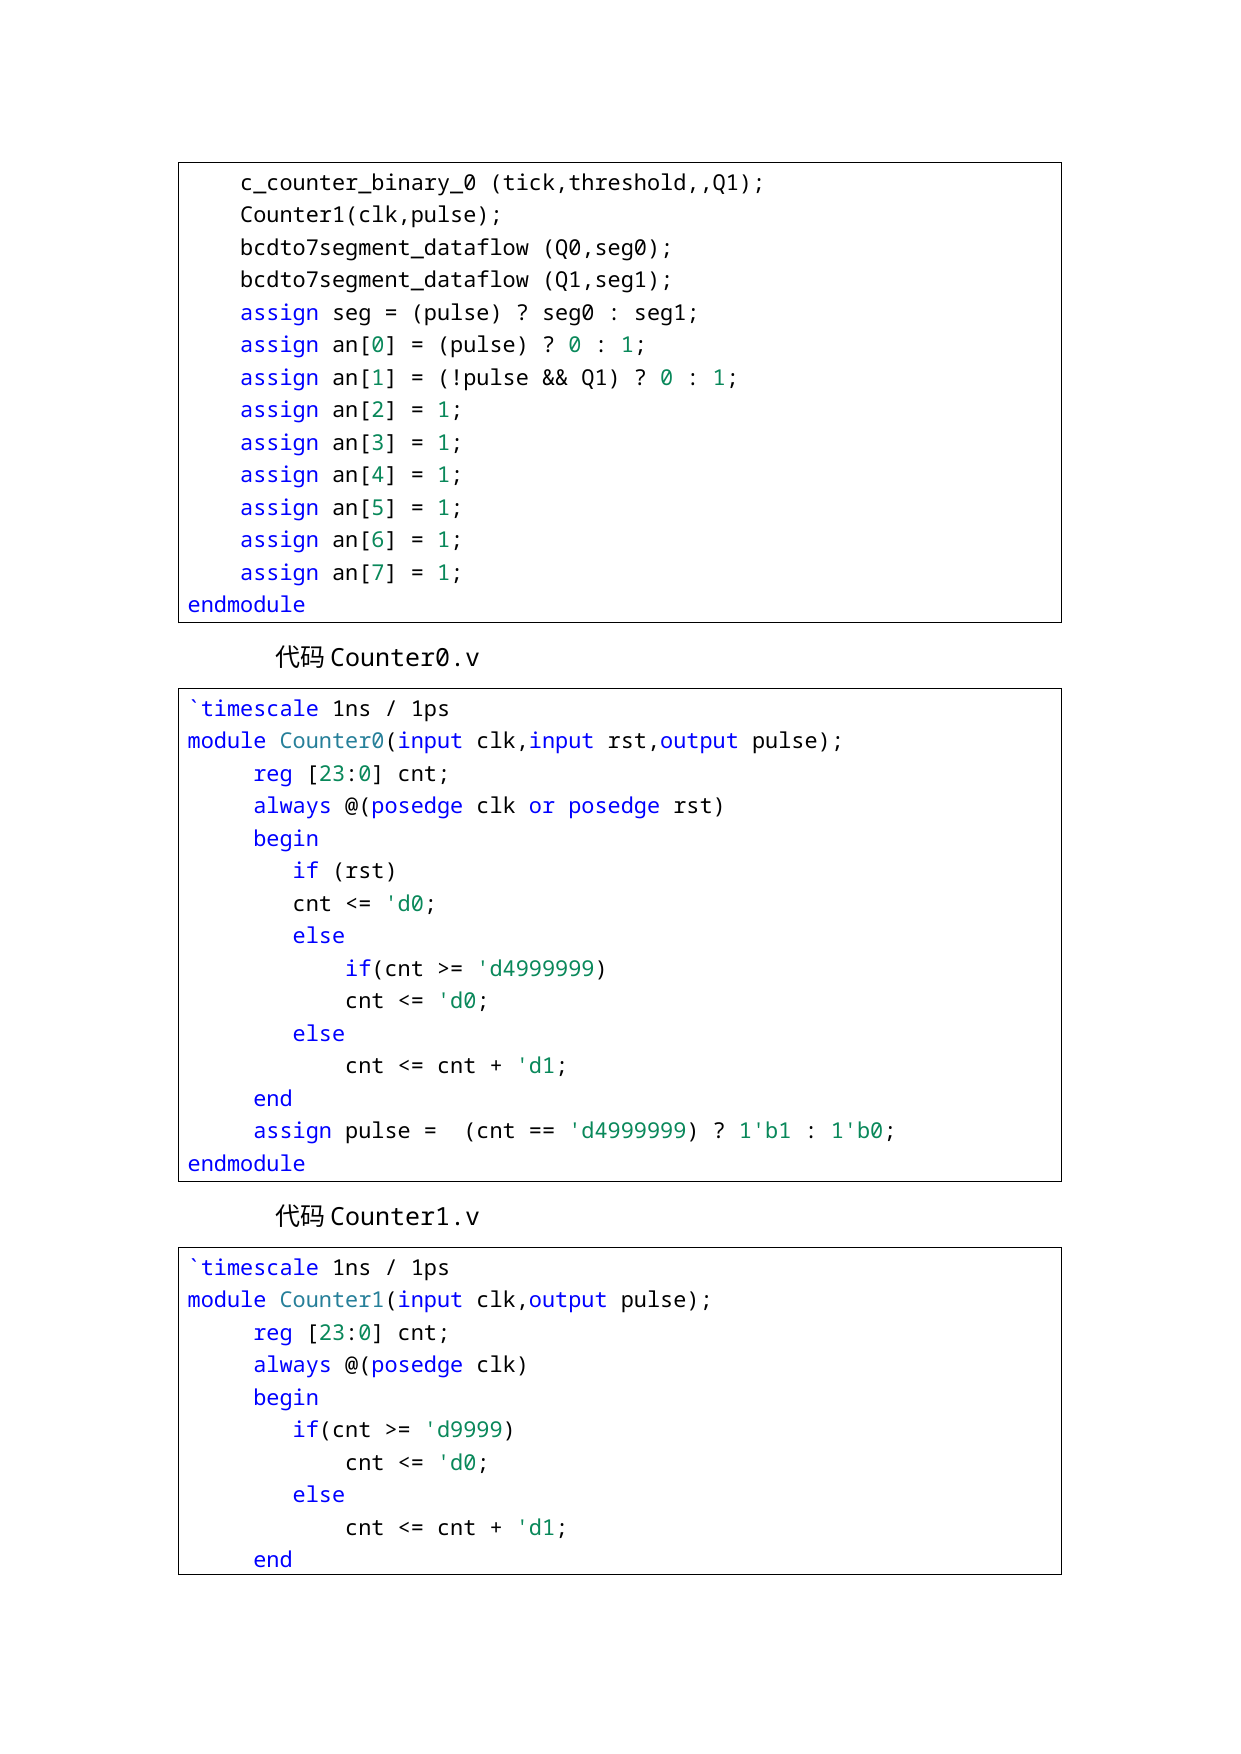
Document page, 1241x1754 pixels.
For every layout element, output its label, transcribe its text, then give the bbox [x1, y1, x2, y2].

text assign an[7] = 1; [187, 555, 1053, 584]
text assign an[2] = 1; [187, 393, 1053, 425]
text assign an[1] = (!pulse && Q1) ? 0 : 1; [187, 360, 1053, 393]
text `timescale 1ns / 1ps [179, 1248, 1061, 1283]
text always @(posedge clk or posedge rst) [187, 789, 1053, 821]
text reg [23:0] cnt; [187, 1315, 1053, 1348]
text begin [187, 821, 1053, 854]
text if(cnt >= 'd9999) [187, 1413, 1053, 1445]
text reg [23:0] cnt; [187, 756, 1053, 789]
text c_counter_binary_0 (tick,threshold,,Q1); [179, 163, 1061, 198]
text cnt <= cnt + 'd1; [187, 1049, 1053, 1081]
text cnt <= cnt + 'd1; [187, 1510, 1053, 1543]
text assign an[3] = 1; [187, 425, 1053, 458]
text always @(posedge clk) [187, 1348, 1053, 1380]
text assign an[5] = 1; [187, 490, 1053, 523]
text else [187, 1478, 1053, 1510]
text assign an[6] = 1; [187, 523, 1053, 555]
text end [187, 1543, 1053, 1574]
text bcdto7segment_dataflow (Q0,seg0); [187, 230, 1053, 263]
text endmodule [179, 1143, 1061, 1181]
text bcdto7segment_dataflow (Q1,seg1); [187, 263, 1053, 295]
text cnt <= 'd0; [187, 886, 1053, 919]
text `timescale 1ns / 1ps [179, 689, 1061, 724]
text assign pulse = (cnt == 'd4999999) ? 1'b1 : 1'b0; [187, 1114, 1053, 1143]
text assign an[4] = 1; [187, 458, 1053, 490]
text else [187, 919, 1053, 951]
text module Counter1(input clk,output pulse); [187, 1283, 1053, 1315]
text module Counter0(input clk,input rst,output pulse); [187, 724, 1053, 756]
text assign seg = (pulse) ? seg0 : seg1; [187, 295, 1053, 328]
text assign an[0] = (pulse) ? 0 : 1; [187, 328, 1053, 360]
text if(cnt >= 'd4999999) [187, 951, 1053, 984]
text cnt <= 'd0; [187, 1445, 1053, 1478]
text 代码Counter0.v [231, 623, 1053, 688]
text begin [187, 1380, 1053, 1413]
text Counter1(clk,pulse); [187, 198, 1053, 230]
text 代码Counter1.v [187, 1182, 1053, 1247]
text endmodule [179, 584, 1061, 622]
text cnt <= 'd0; [187, 984, 1053, 1016]
text else [187, 1016, 1053, 1049]
text end [187, 1081, 1053, 1114]
text if (rst) [187, 854, 1053, 886]
